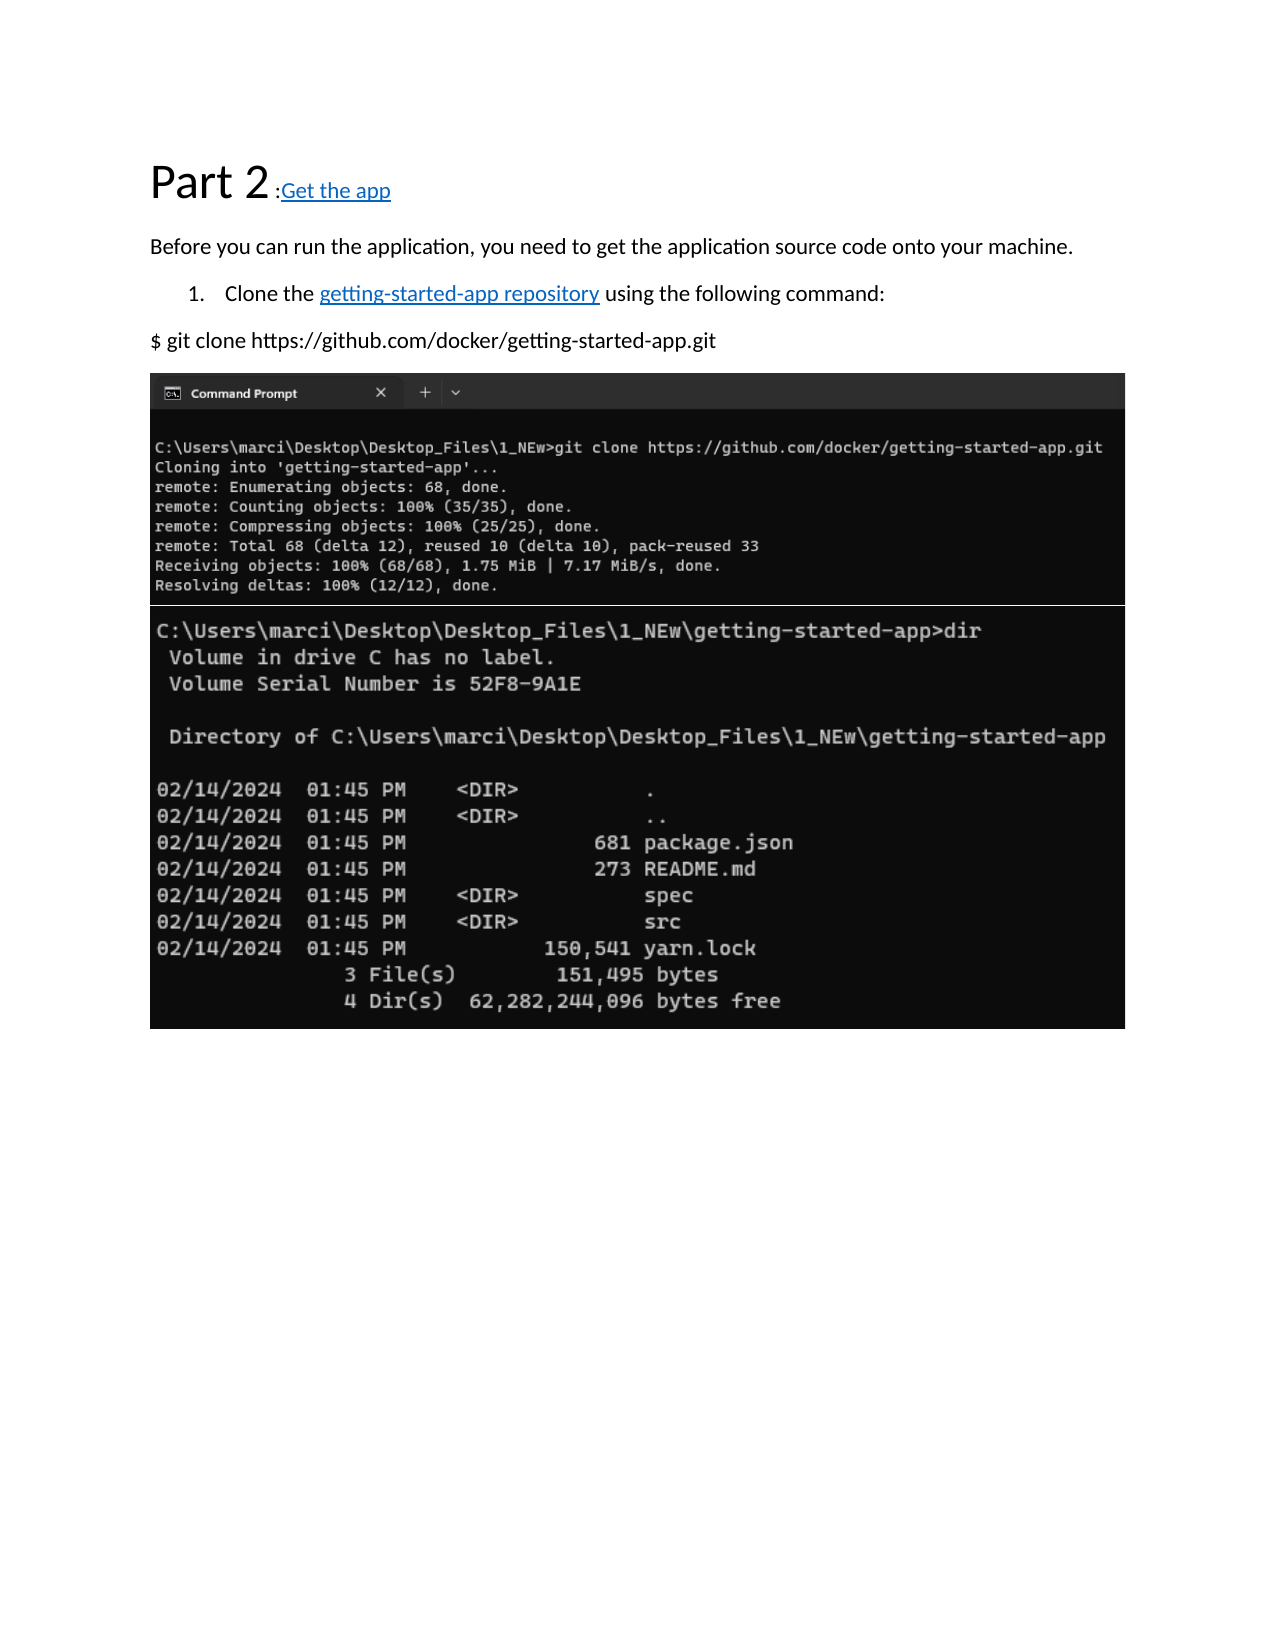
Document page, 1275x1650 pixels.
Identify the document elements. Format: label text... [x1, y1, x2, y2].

text Part 2 :Get the app [150, 150, 1125, 211]
text $ git clone https://github.com/docker/getting-started-app.git [150, 326, 1125, 354]
text Before you can run the application, you need to get the application source code onto your machine. [150, 232, 1125, 261]
picture [150, 606, 1125, 1029]
list Clone the getting-started-app repository using the following command: [187, 279, 1125, 307]
picture [150, 373, 1125, 605]
